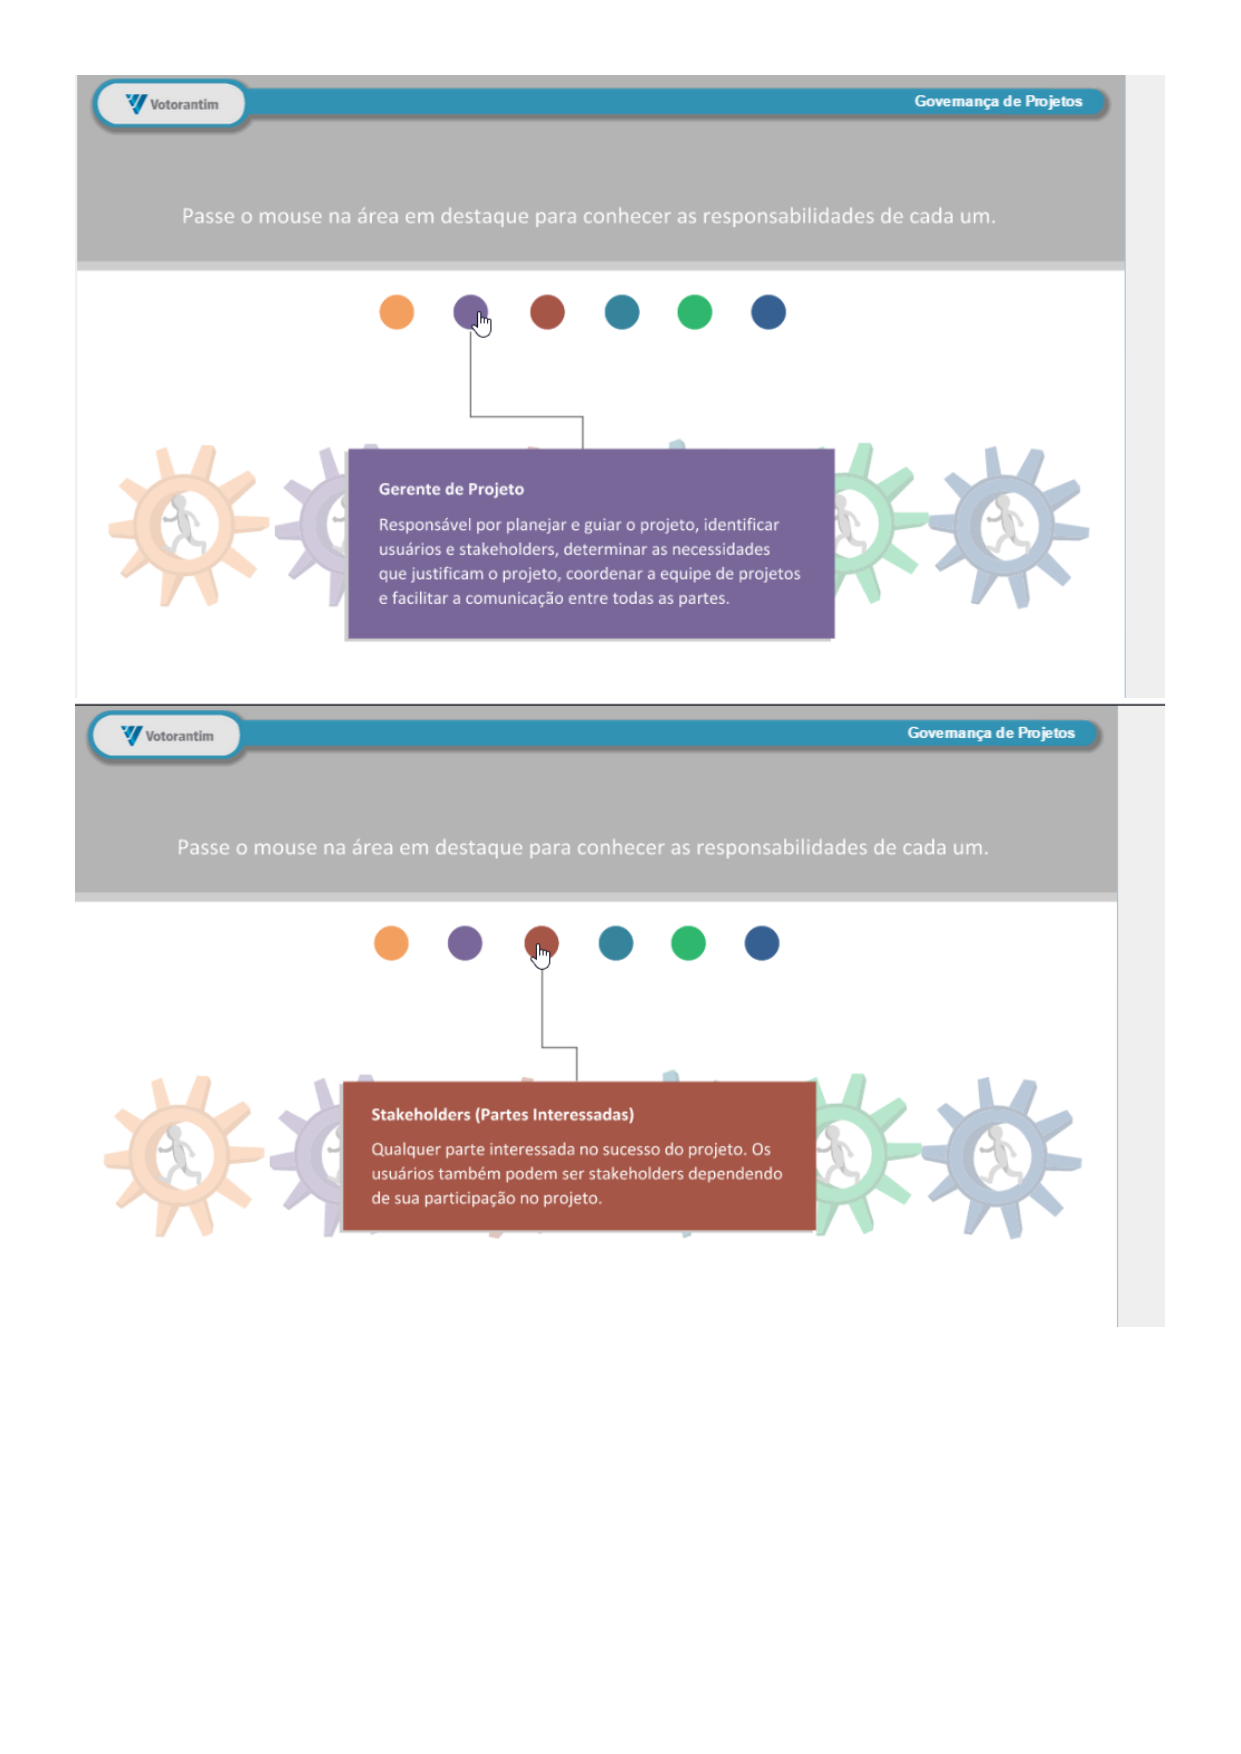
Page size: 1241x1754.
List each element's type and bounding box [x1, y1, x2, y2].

picture [75, 75, 1166, 698]
picture [75, 700, 1166, 1327]
